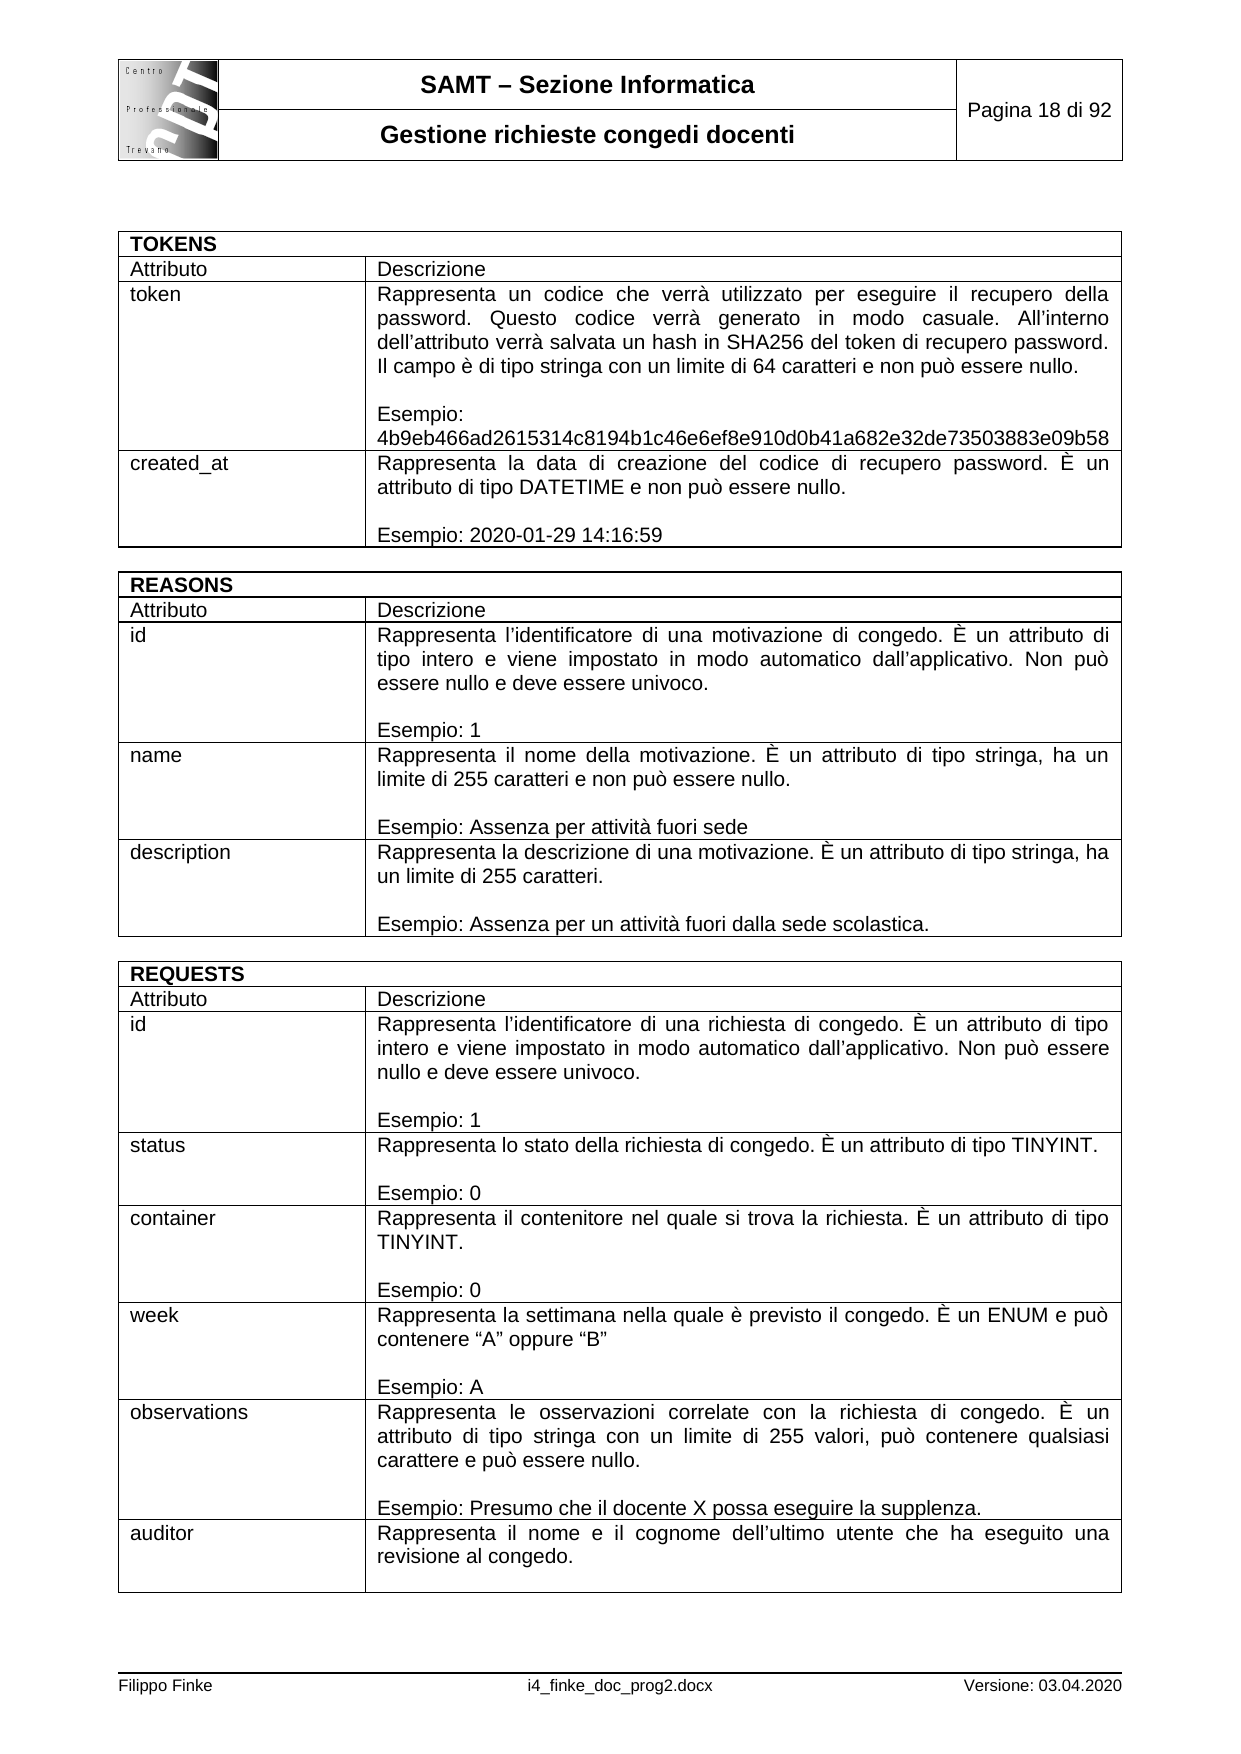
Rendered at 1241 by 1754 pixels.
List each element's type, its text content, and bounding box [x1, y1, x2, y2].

table_cell observations [119, 1400, 365, 1519]
table_cell description [119, 840, 365, 936]
table_cell Descrizione [366, 598, 1121, 621]
table_cell Descrizione [366, 257, 1121, 281]
table_cell id [119, 1012, 365, 1132]
table_cell Attributo [119, 598, 365, 621]
table_cell token [119, 282, 365, 449]
table_cell Rappresenta l’identificatore di una richiesta di congedo. È un attributo di tipo intero e viene impostato in modo automatico dall’applicativo. Non può essere nullo e deve essere univoco. Esempio: 1 [366, 1012, 1121, 1132]
table_cell Rappresenta lo stato della richiesta di congedo. È un attributo di tipo TINYINT. Esempio: 0 [366, 1133, 1121, 1205]
table_cell Rappresenta il nome e il cognome dell’ultimo utente che ha eseguito una revisione al congedo. Esempio: Filippo Finke [366, 1520, 1121, 1592]
table_header TOKENS [119, 232, 1121, 256]
table_cell Rappresenta la data di creazione del codice di recupero password. È un attributo di tipo DATETIME e non può essere nullo. Esempio: 2020-01-29 14:16:59 [366, 451, 1121, 546]
table_cell container [119, 1206, 365, 1302]
table_cell name [119, 743, 365, 839]
table_header REASONS [119, 573, 1121, 596]
table_cell status [119, 1133, 365, 1205]
table_cell Attributo [119, 257, 365, 281]
table_cell week [119, 1303, 365, 1398]
table_cell Descrizione [366, 987, 1121, 1011]
table_cell Rappresenta la descrizione di una motivazione. È un attributo di tipo stringa, ha un limite di 255 caratteri. Esempio: Assenza per un attività fuori dalla sede scolastica. [366, 840, 1121, 936]
picture [118, 60, 218, 159]
table_cell id [119, 623, 365, 742]
table_cell created_at [119, 451, 365, 546]
table_cell Attributo [119, 987, 365, 1011]
table_cell auditor [119, 1520, 365, 1592]
table_cell Rappresenta l’identificatore di una motivazione di congedo. È un attributo di tipo intero e viene impostato in modo automatico dall’applicativo. Non può essere nullo e deve essere univoco. Esempio: 1 [366, 623, 1121, 742]
table_header REQUESTS [119, 962, 1121, 986]
table_cell Rappresenta un codice che verrà utilizzato per eseguire il recupero della password. Questo codice verrà generato in modo casuale. All’interno dell’attributo verrà salvata un hash in SHA256 del token di recupero password. Il campo è di tipo stringa con un limite di 64 caratteri e non può essere nullo. Esempio: 4b9eb466ad2615314c8194b1c46e6ef8e910d0b41a682e32de73503883e09b58 [366, 282, 1121, 449]
table_cell Rappresenta il nome della motivazione. È un attributo di tipo stringa, ha un limite di 255 caratteri e non può essere nullo. Esempio: Assenza per attività fuori sede [366, 743, 1121, 839]
table_cell Rappresenta il contenitore nel quale si trova la richiesta. È un attributo di tipo TINYINT. Esempio: 0 [366, 1206, 1121, 1302]
table_cell Rappresenta le osservazioni correlate con la richiesta di congedo. È un attributo di tipo stringa con un limite di 255 valori, può contenere qualsiasi carattere e può essere nullo. Esempio: Presumo che il docente X possa eseguire la supplenza. [366, 1400, 1121, 1519]
table_cell Rappresenta la settimana nella quale è previsto il congedo. È un ENUM e può contenere “A” oppure “B” Esempio: A [366, 1303, 1121, 1398]
